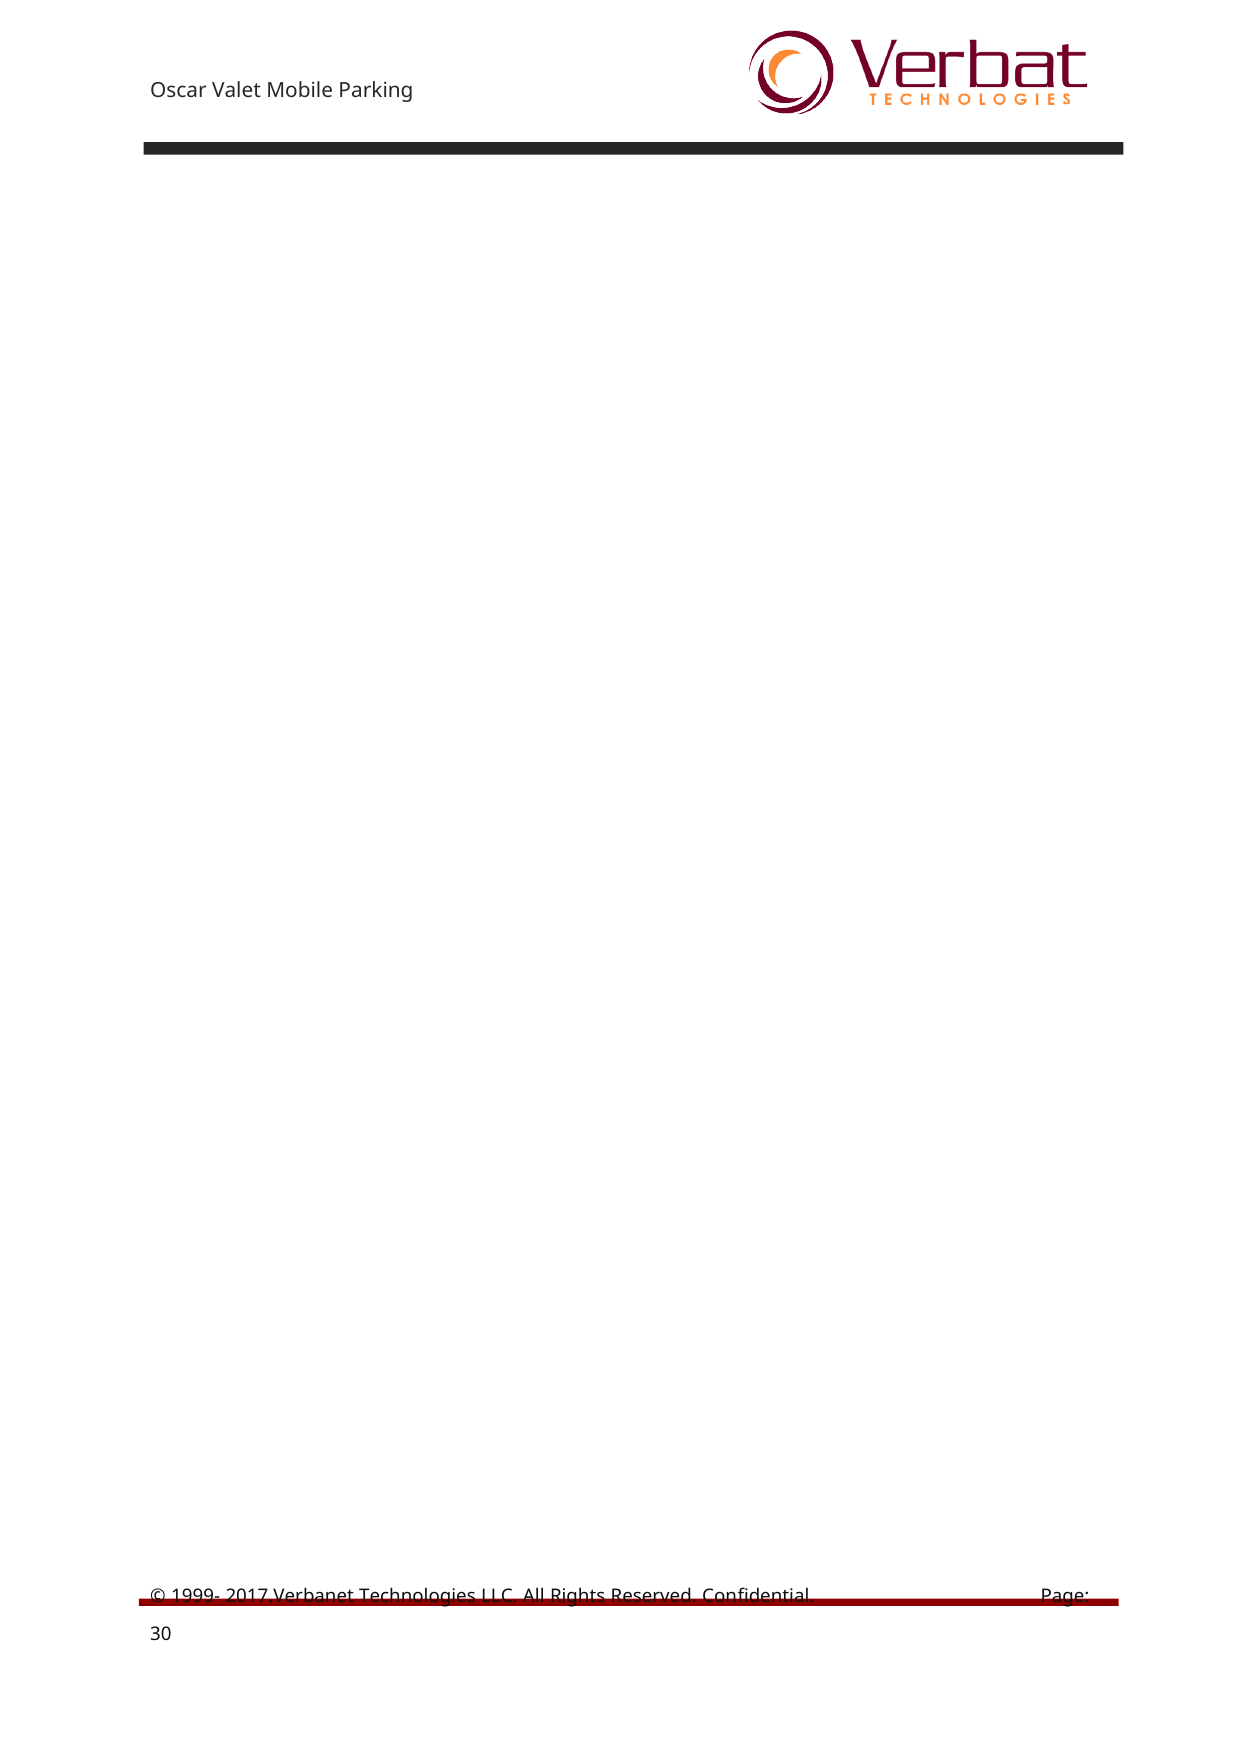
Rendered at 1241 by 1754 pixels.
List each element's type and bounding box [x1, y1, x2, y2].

picture [745, 26, 1089, 114]
